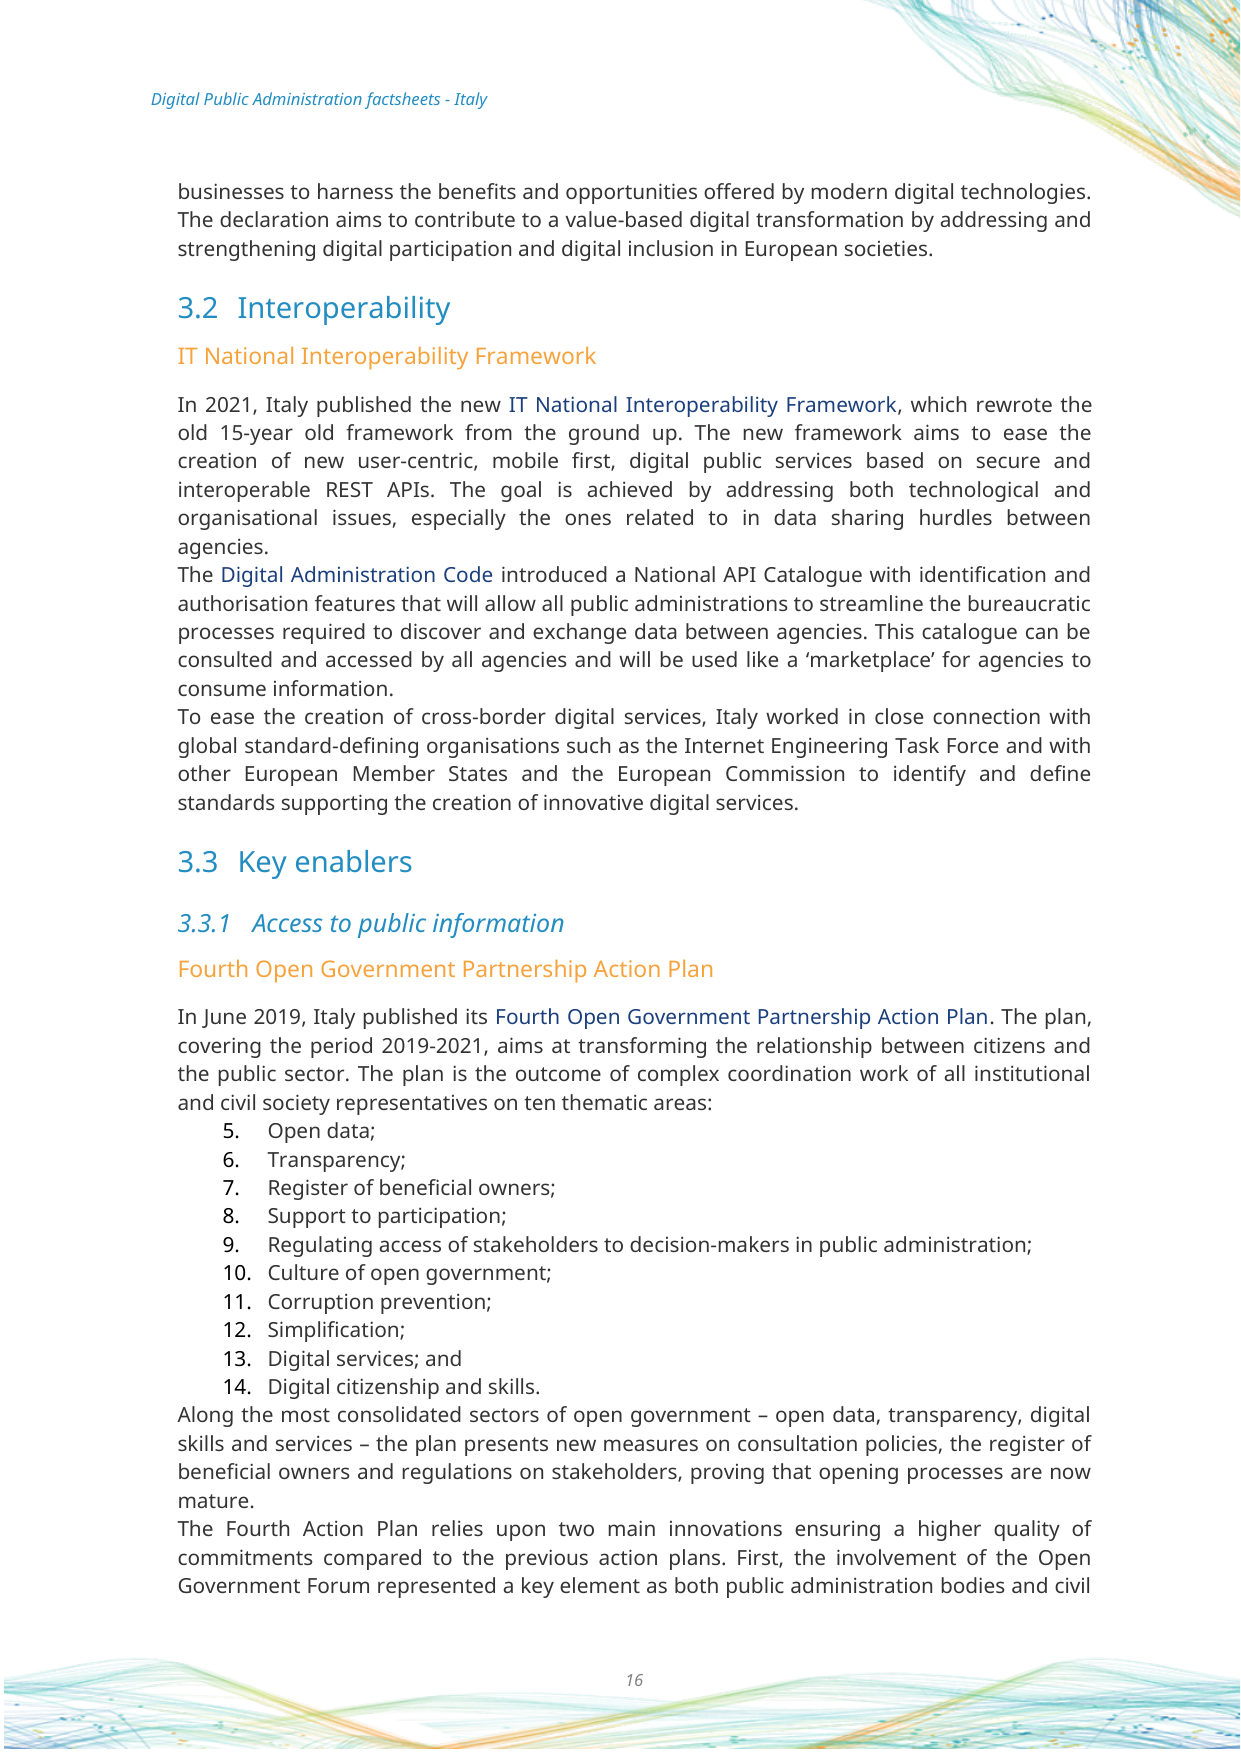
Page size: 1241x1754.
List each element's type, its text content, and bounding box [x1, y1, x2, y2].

list Simplification; [222, 1315, 1092, 1344]
text In June 2019, Italy published its Fourth Open Government Partnership Action Plan. The plan, covering the period 2019-2021, aims at transforming the relationship between citizens and the public sector. The plan is the outcome of complex coordination work of all institutional and civil society representatives on ten thematic areas: [177, 1002, 1092, 1116]
list Culture of open government; [222, 1258, 1092, 1287]
list Open data; [222, 1116, 1092, 1145]
subtitle Key enablers [177, 841, 1092, 881]
list Corruption prevention; [222, 1287, 1092, 1315]
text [177, 1514, 1092, 1600]
list Digital citizenship and skills. [222, 1372, 1092, 1401]
text In 2021, Italy published the new IT National Interoperability Framework, which rewrote the old 15-year old framework from the ground up. The new framework aims to ease the creation of new user-centric, mobile first, digital public services based on secure and interoperable REST APIs. The goal is achieved by addressing both technological and organisational issues, especially the ones related to in data sharing hurdles between agencies. [177, 390, 1092, 560]
text Along the most consolidated sectors of open government – open data, transparency, digital skills and services – the plan presents new measures on consultation policies, the register of beneficial owners and regulations on stakeholders, proving that opening processes are now mature. [177, 1401, 1092, 1514]
list Support to participation; [222, 1202, 1092, 1230]
picture [853, 0, 1241, 249]
text To ease the creation of cross-border digital services, Italy worked in close connection with global standard-defining organisations such as the Internet Engineering Task Force and with other European Member States and the European Commission to identify and define standards supporting the creation of innovative digital services. [177, 702, 1092, 816]
subtitle Interoperability [177, 287, 1092, 327]
subtitle Access to public information [177, 906, 1092, 940]
subtitle Fourth Open Government Partnership Action Plan [177, 952, 1092, 984]
picture [4, 1641, 1241, 1749]
list Digital services; and [222, 1344, 1092, 1372]
list Regulating access of stakeholders to decision-makers in public administration; [222, 1230, 1092, 1258]
text The Digital Administration Code introduced a National API Catalogue with identification and authorisation features that will allow all public administrations to streamline the bureaucratic processes required to discover and exchange data between agencies. This catalogue can be consulted and accessed by all agencies and will be used like a ‘marketplace’ for agencies to consume information. [177, 560, 1092, 702]
list Register of beneficial owners; [222, 1173, 1092, 1202]
list Transparency; [222, 1145, 1092, 1173]
subtitle IT National Interoperability Framework [177, 340, 1092, 371]
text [177, 177, 1092, 262]
